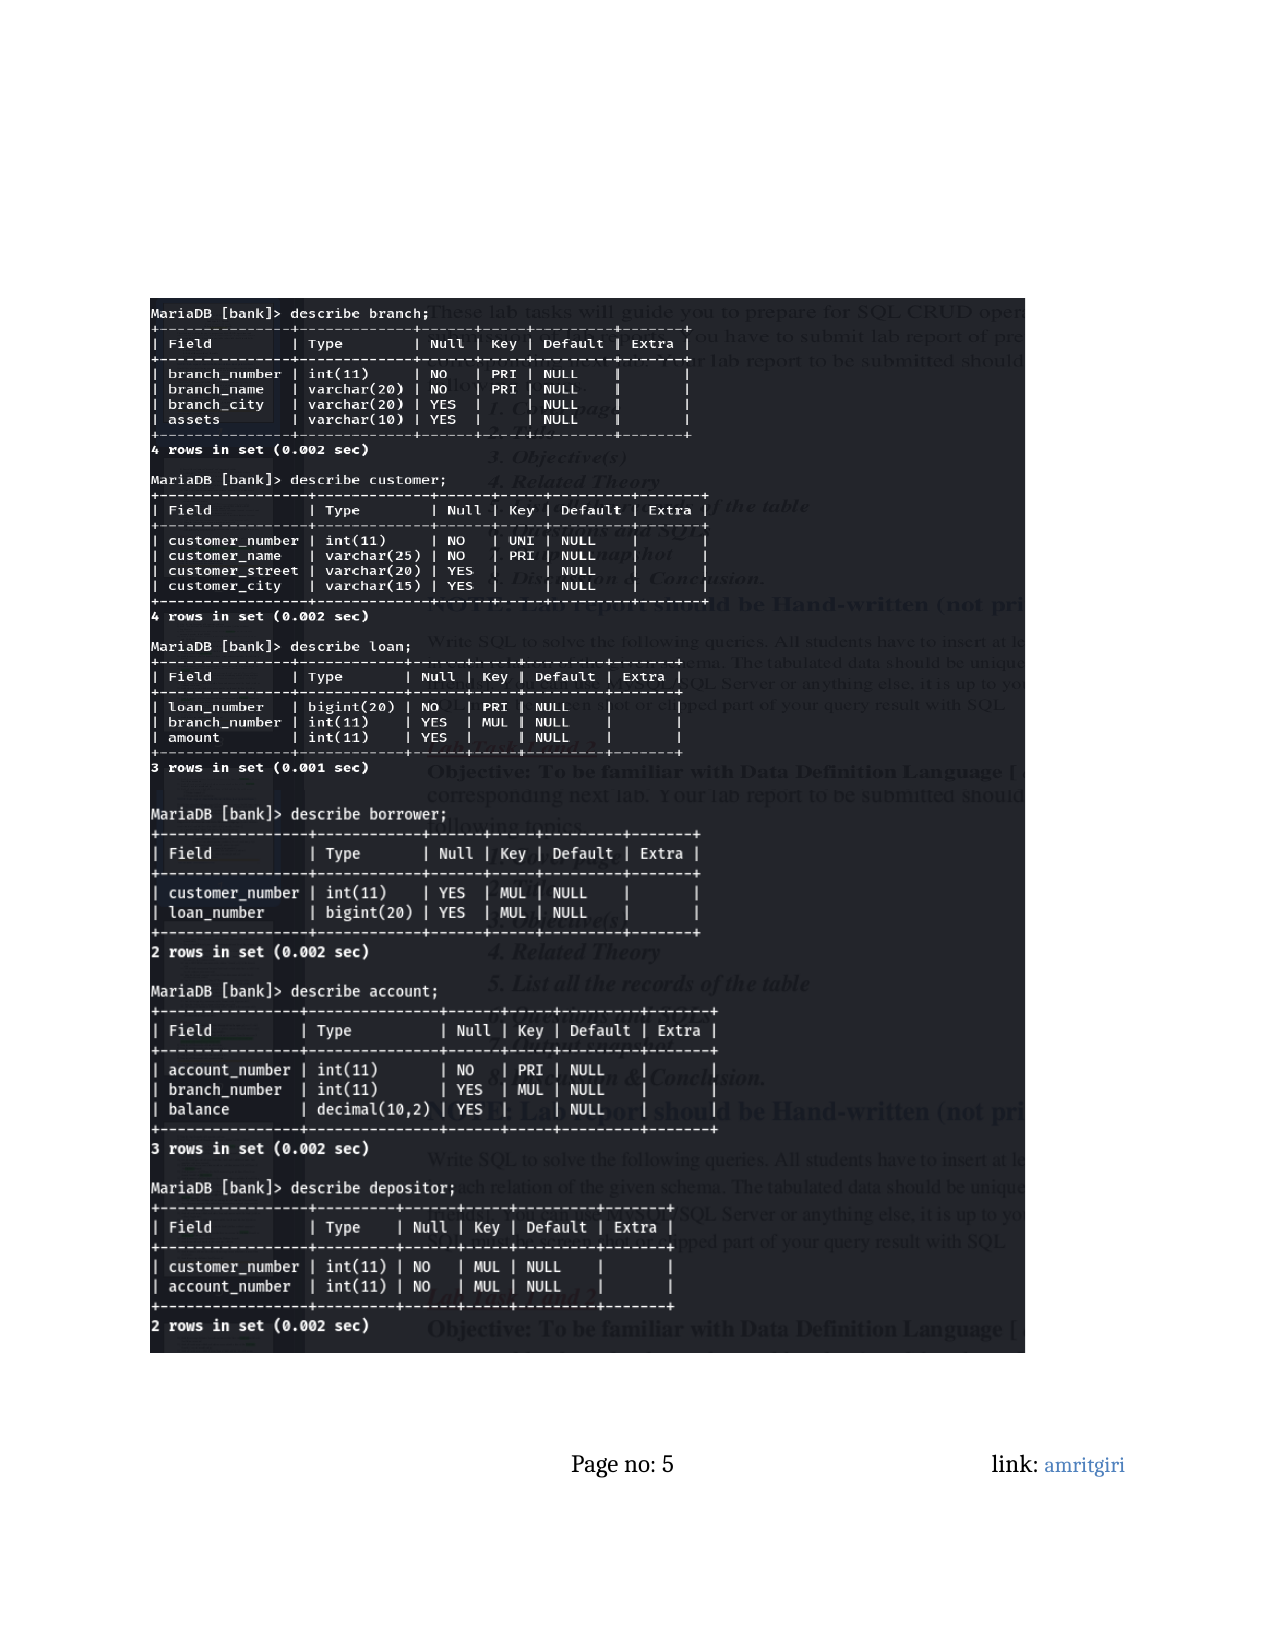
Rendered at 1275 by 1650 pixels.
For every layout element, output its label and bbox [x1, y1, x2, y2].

picture [150, 298, 1025, 1353]
